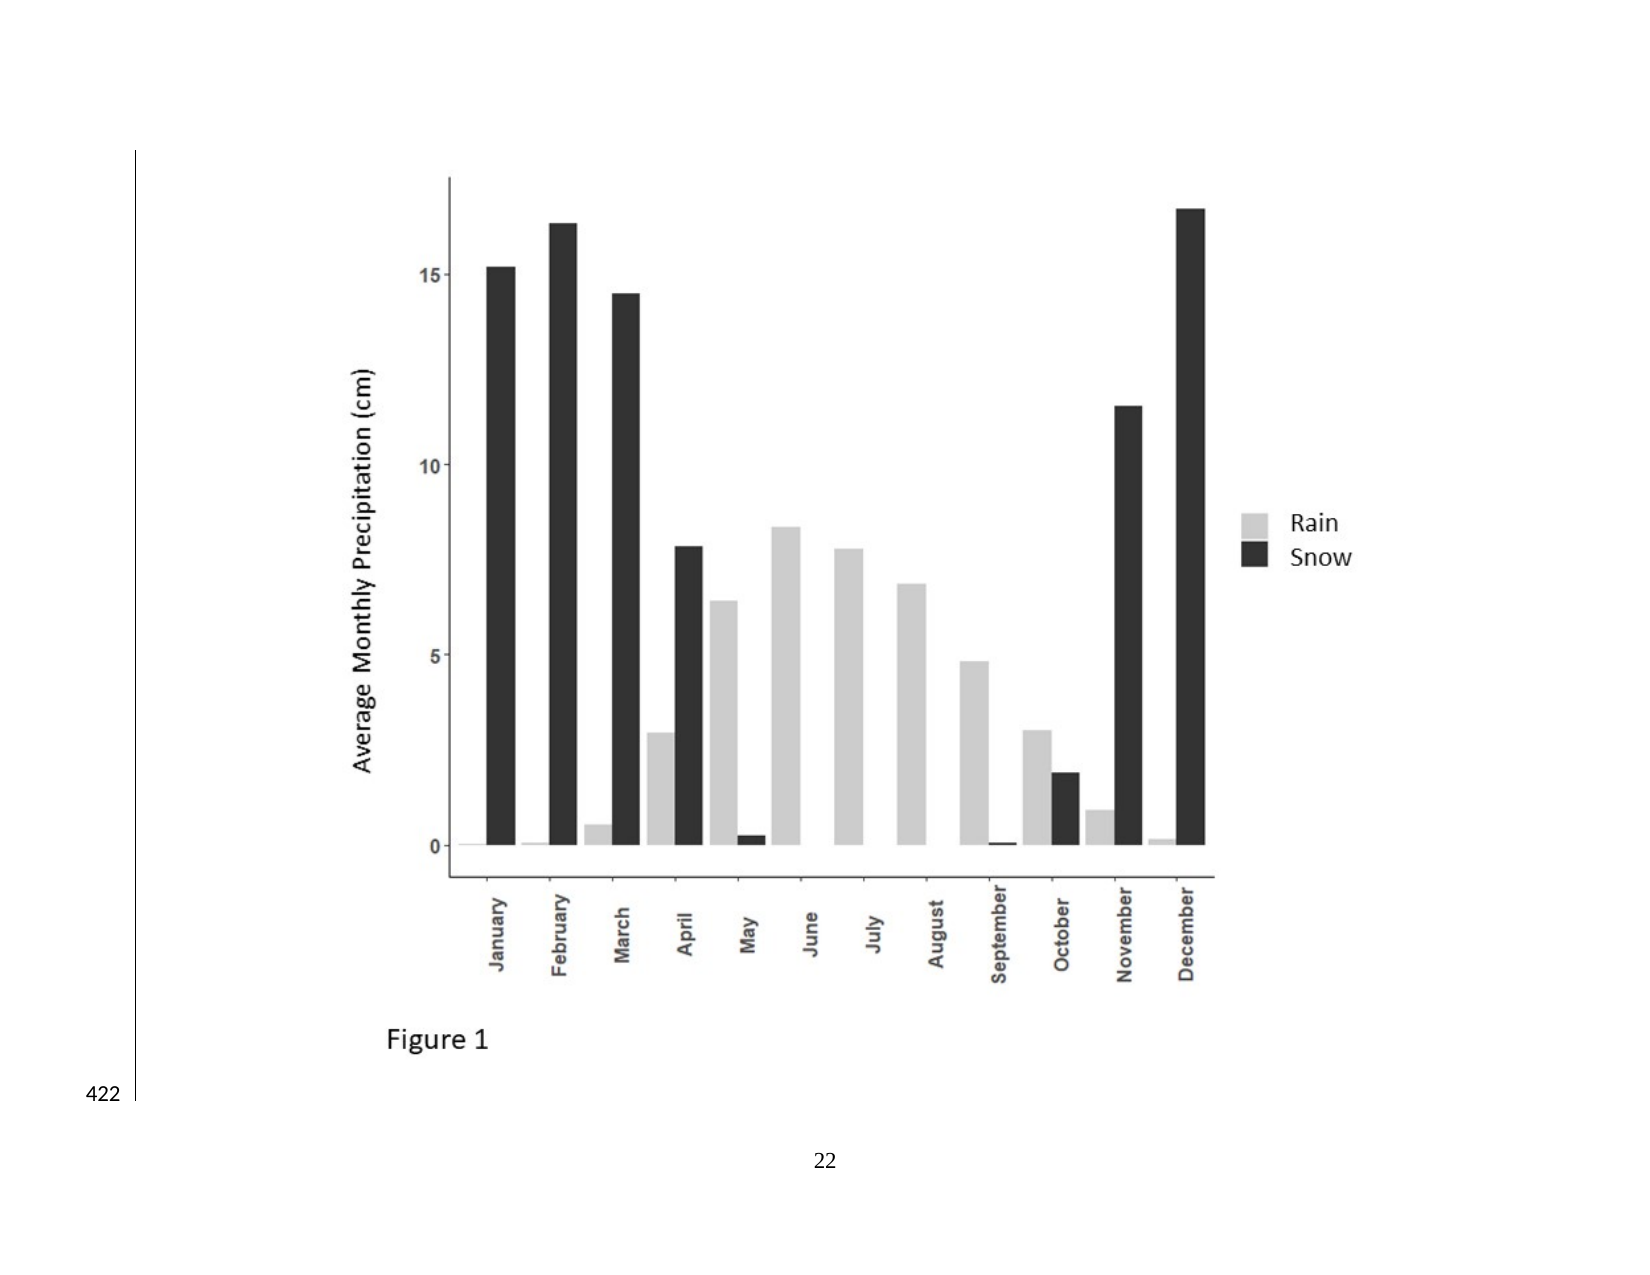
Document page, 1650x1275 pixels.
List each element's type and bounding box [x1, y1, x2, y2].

picture [288, 150, 1362, 1102]
